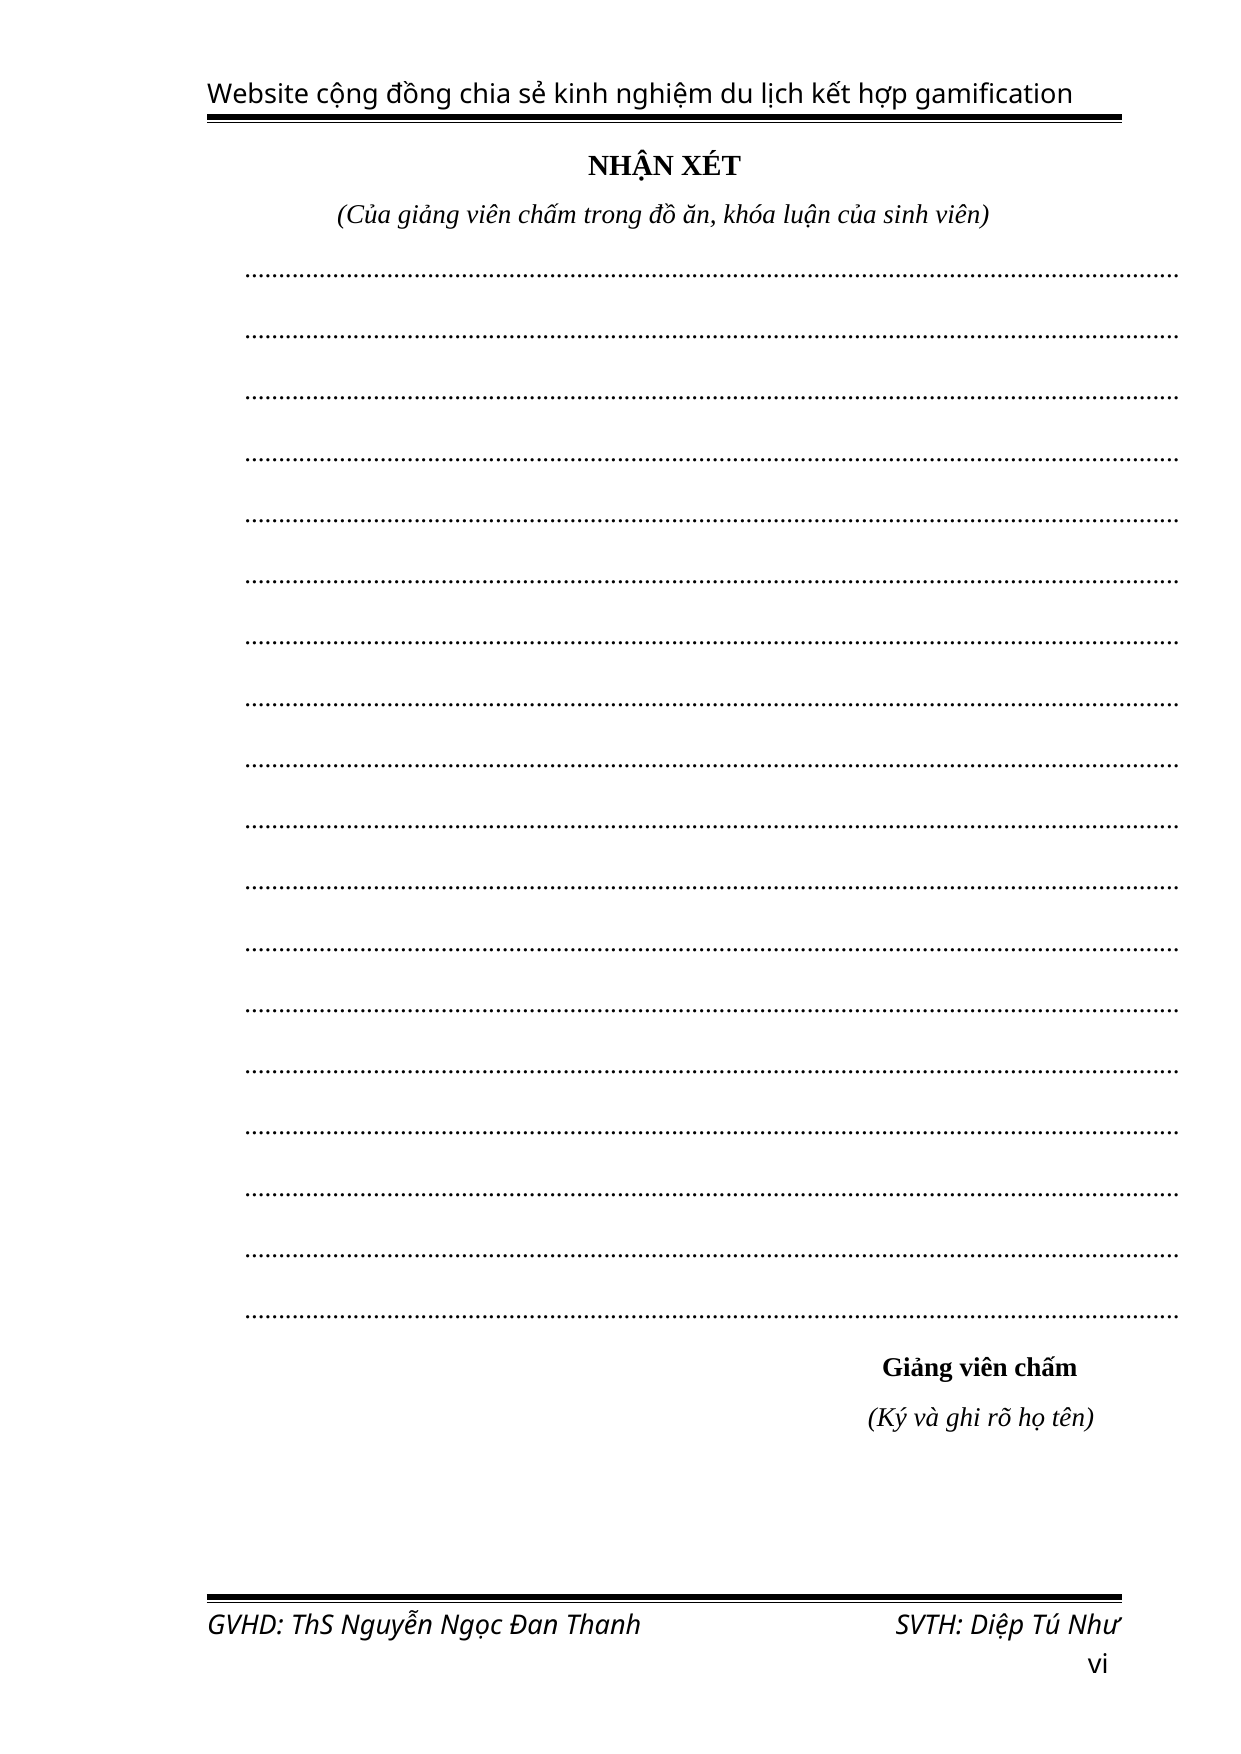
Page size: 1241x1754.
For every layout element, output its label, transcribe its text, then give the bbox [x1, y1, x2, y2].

text (Ký và ghi rõ họ tên) [807, 1401, 1122, 1432]
text NHẬN XÉT [207, 148, 1122, 181]
text (Của giảng viên chấm trong đồ ăn, khóa luận của sinh viên) [207, 198, 1122, 229]
text Giảng viên chấm [807, 1351, 1122, 1382]
